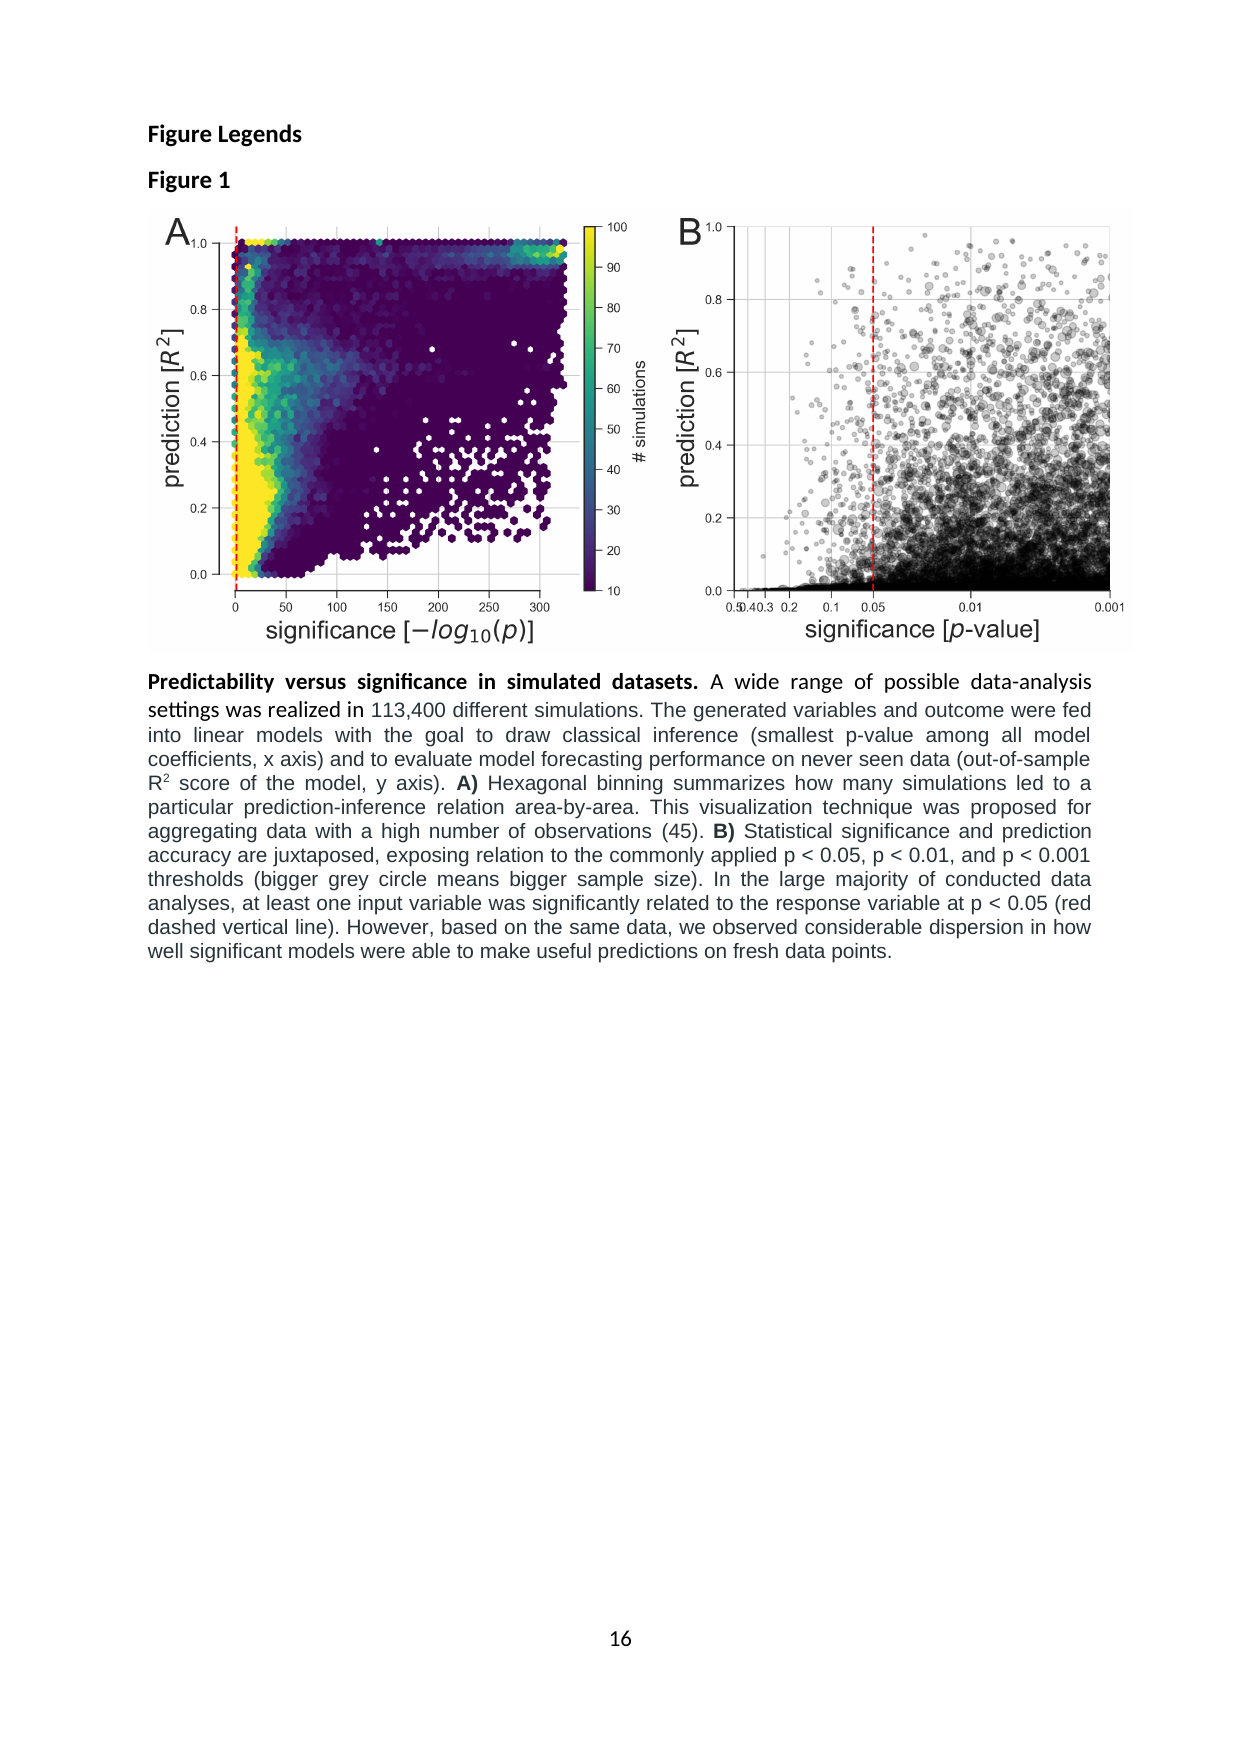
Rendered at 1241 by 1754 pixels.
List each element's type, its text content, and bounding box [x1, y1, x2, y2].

text Figure 1 [148, 164, 1092, 194]
text Figure Legends [148, 118, 1092, 149]
text Predictability versus significance in simulated datasets. A wide range of possible data-analysis settings was realized in 113,400 different simulations. The generated variables and outcome were fed into linear models with the goal to draw classical inference (smallest p-value among all model coefficients, x axis) and to evaluate model forecasting performance on never seen data (out-of-sample R2 score of the model, y axis). A) Hexagonal binning summarizes how many simulations led to a particular prediction-inference relation area-by-area. This visualization technique was proposed for aggregating data with a high number of observations (45). B) Statistical significance and prediction accuracy are juxtaposed, exposing relation to the commonly applied p < 0.05, p < 0.01, and p < 0.001 thresholds (bigger grey circle means bigger sample size). In the large majority of conducted data analyses, at least one input variable was significantly related to the response variable at p < 0.05 (red dashed vertical line). However, based on the same data, we observed considerable dispersion in how well significant models were able to make useful predictions on fresh data points. [148, 667, 1092, 963]
picture [147, 209, 1134, 653]
